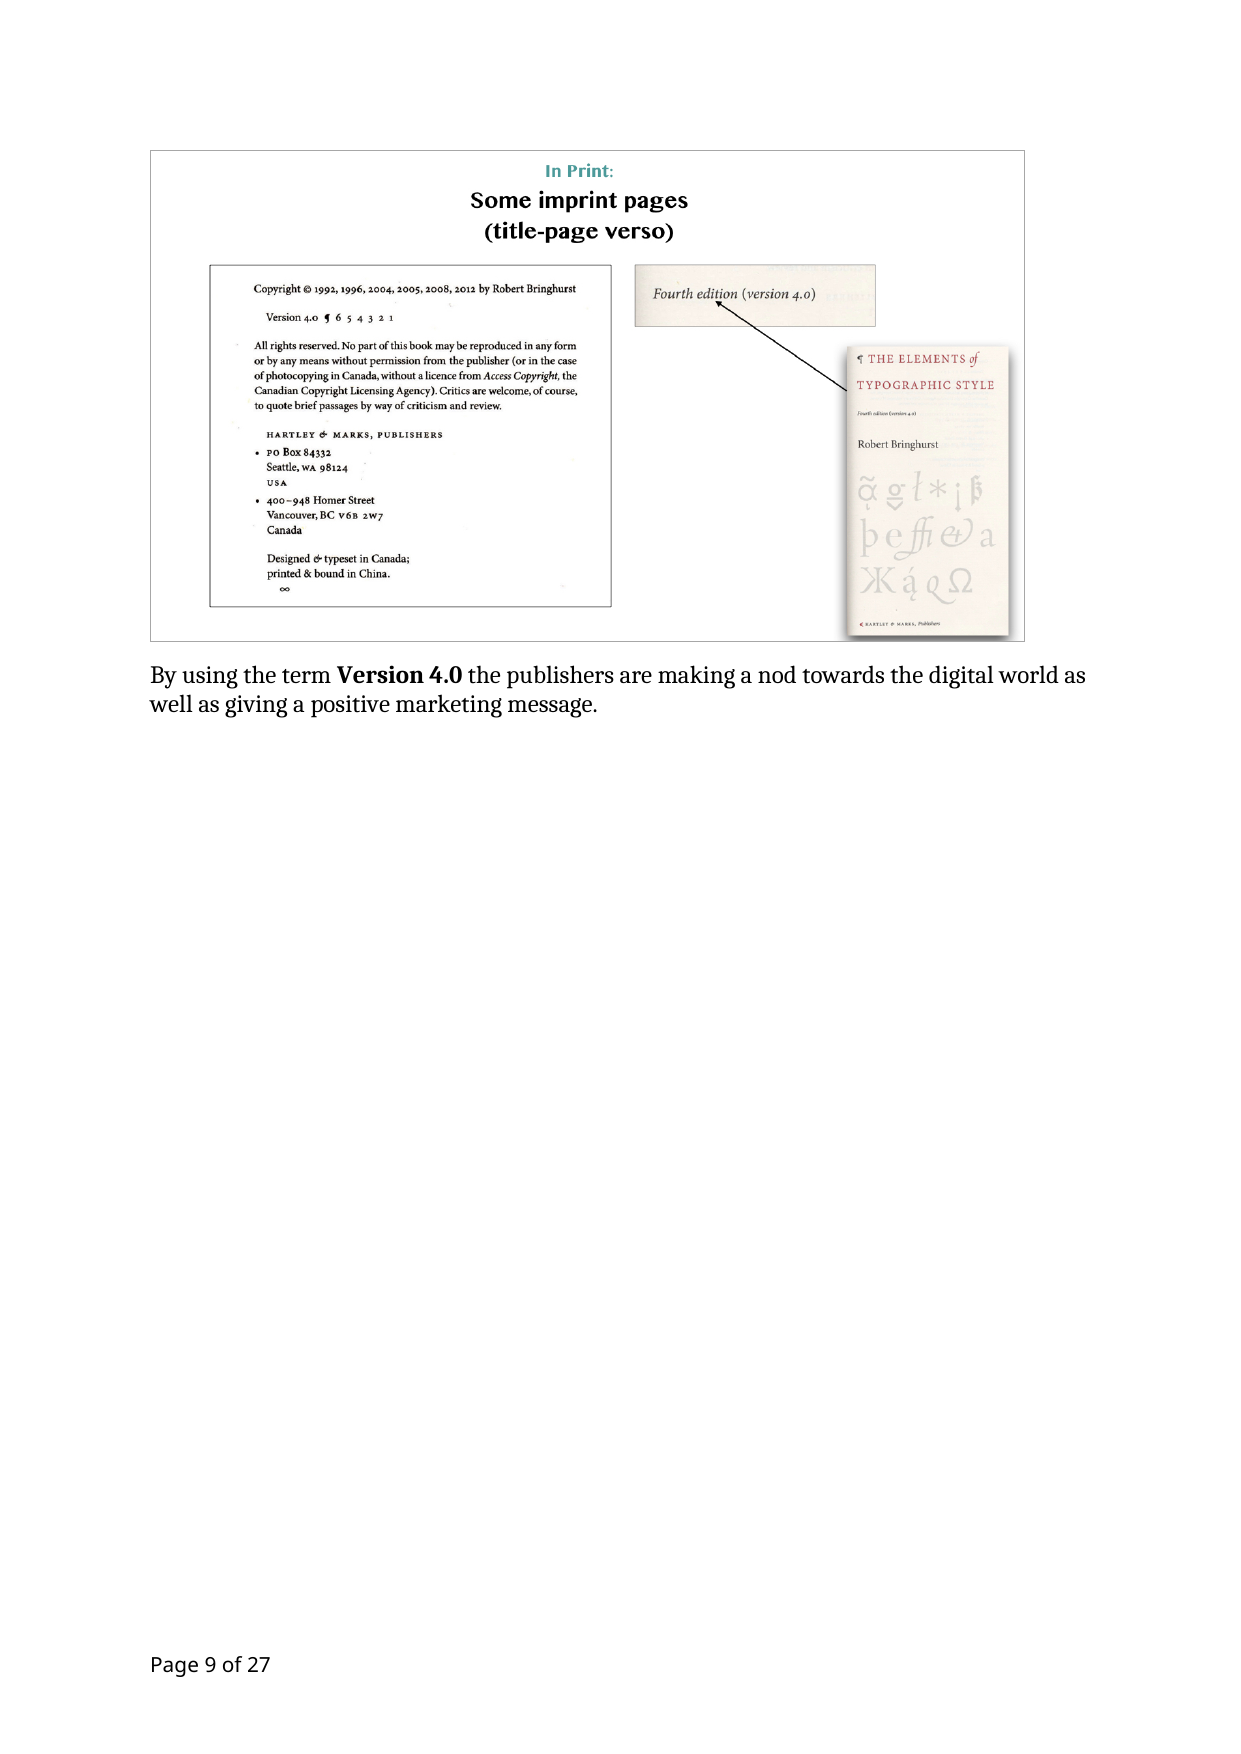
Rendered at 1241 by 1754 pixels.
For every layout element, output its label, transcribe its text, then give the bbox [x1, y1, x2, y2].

text By using the term Version 4.0 the publishers are making a nod towards the digital world as well as giving a positive marketing message. [150, 661, 1090, 718]
picture [151, 151, 1024, 641]
